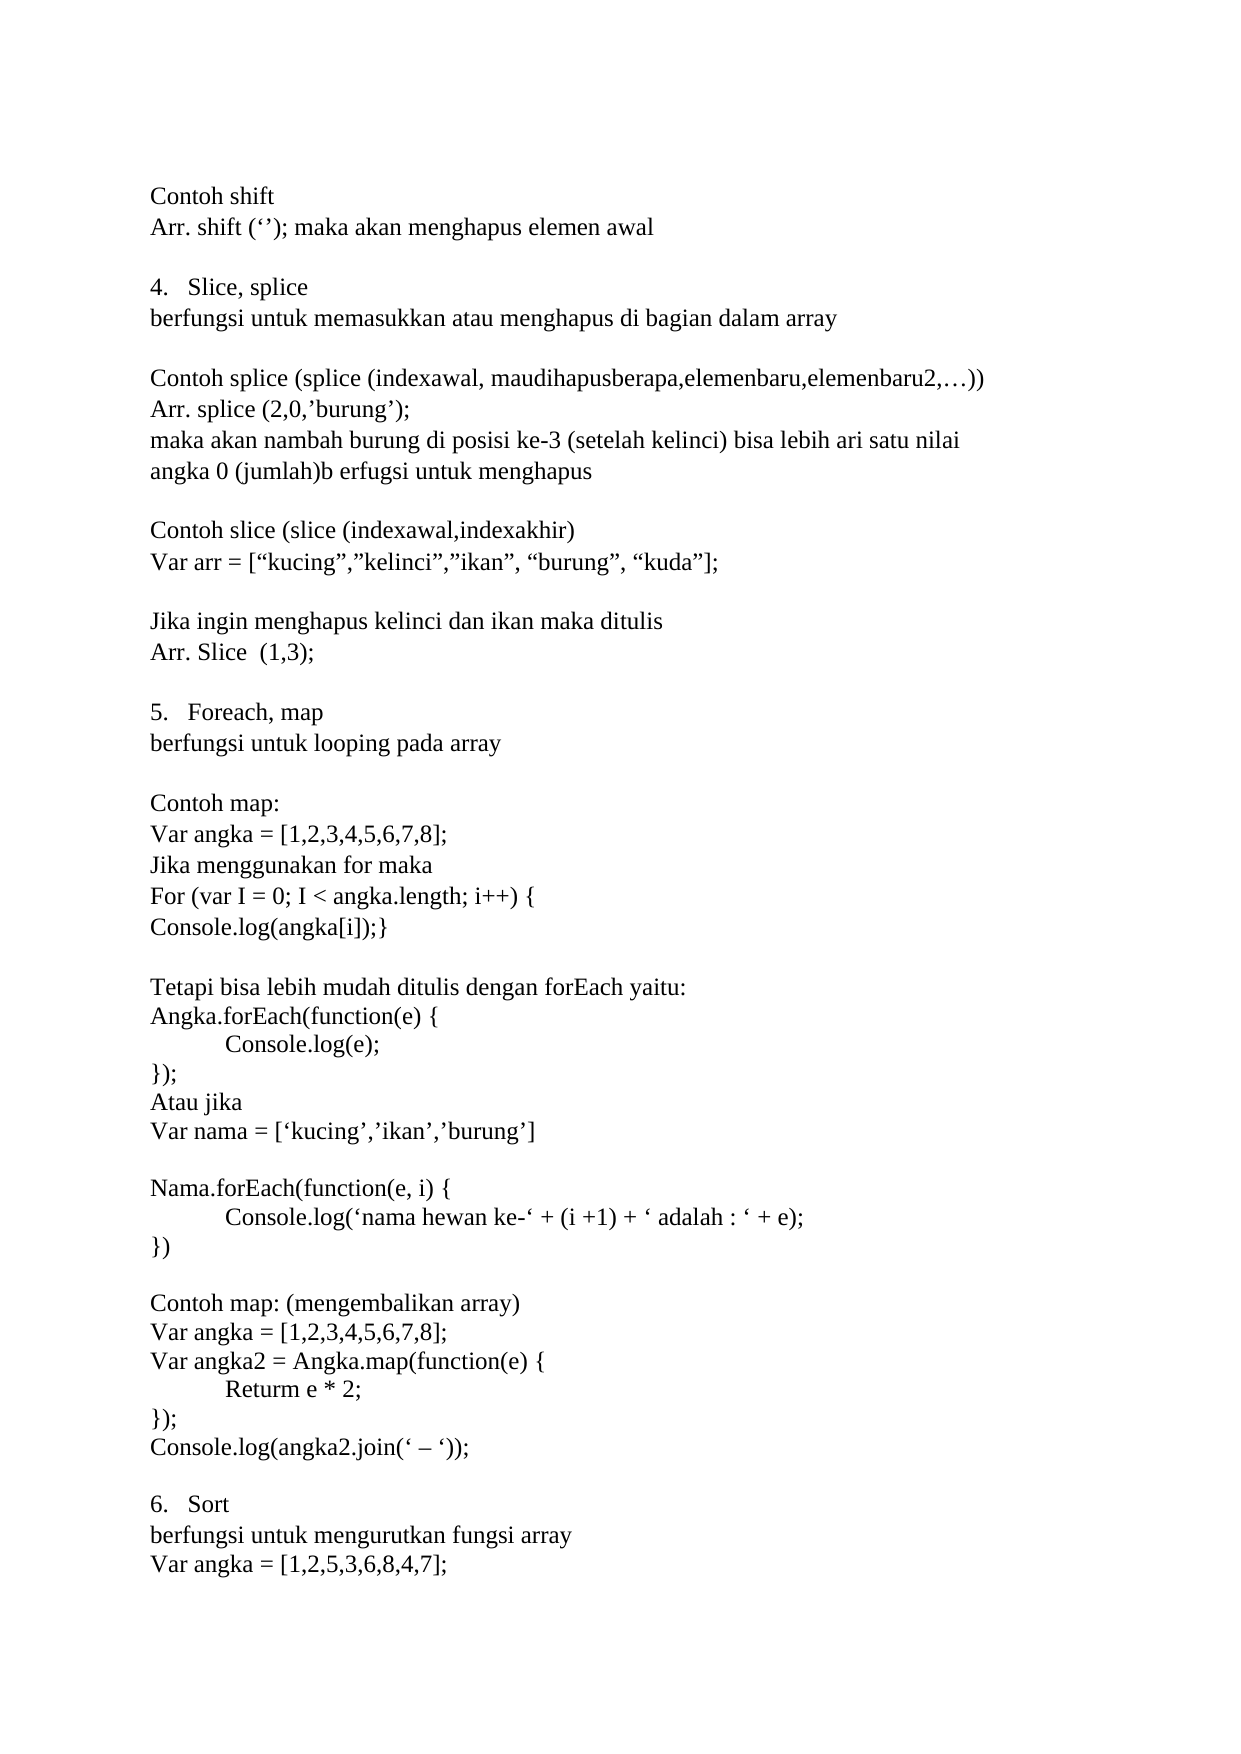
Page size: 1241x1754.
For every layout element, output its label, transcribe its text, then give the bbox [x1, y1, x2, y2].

subtitle Foreach, map [150, 697, 1090, 726]
text Var angka = [1,2,5,3,6,8,4,7]; [150, 1549, 1090, 1578]
text Console.log(angka[i]);} [150, 912, 1090, 941]
text Arr. shift (‘’); maka akan menghapus elemen awal [150, 212, 1090, 241]
text Contoh slice (slice (indexawal,indexakhir) [150, 516, 1090, 544]
text berfungsi untuk memasukkan atau menghapus di bagian dalam array [150, 303, 1090, 332]
text Var arr = [“kucing”,”kelinci”,”ikan”, “burung”, “kuda”]; [150, 547, 1090, 575]
subtitle Sort [150, 1489, 1090, 1518]
text For (var I = 0; I < angka.length; i++) { [150, 881, 1090, 910]
text Console.log(‘nama hewan ke-‘ + (i +1) + ‘ adalah : ‘ + e); [225, 1202, 1090, 1231]
text Tetapi bisa lebih mudah ditulis dengan forEach yaitu: [150, 972, 1090, 1001]
text Atau jika [150, 1087, 1090, 1116]
text }); [150, 1058, 1090, 1087]
text Jika ingin menghapus kelinci dan ikan maka ditulis [150, 606, 1090, 635]
text Contoh map: (mengembalikan array) [150, 1288, 1090, 1317]
text maka akan nambah burung di posisi ke-3 (setelah kelinci) bisa lebih ari satu nilai [150, 425, 1090, 453]
text Var nama = [‘kucing’,’ikan’,’burung’] [150, 1116, 1090, 1144]
text angka 0 (jumlah)b erfugsi untuk menghapus [150, 456, 1090, 484]
text Var angka = [1,2,3,4,5,6,7,8]; [150, 1317, 1090, 1346]
text Returm e * 2; [225, 1374, 1090, 1403]
text }); [150, 1403, 1090, 1432]
text Contoh splice (splice (indexawal, maudihapusberapa,elemenbaru,elemenbaru2,…)) [150, 363, 1090, 391]
text Console.log(e); [150, 1029, 1090, 1058]
text Contoh map: [150, 788, 1090, 817]
text Arr. splice (2,0,’burung’); [150, 394, 1090, 422]
text Var angka2 = Angka.map(function(e) { [150, 1346, 1090, 1374]
text Var angka = [1,2,3,4,5,6,7,8]; [150, 819, 1090, 848]
text Console.log(angka2.join(‘ – ‘)); [150, 1432, 1090, 1461]
text Angka.forEach(function(e) { [150, 1001, 1090, 1029]
text Jika menggunakan for maka [150, 850, 1090, 879]
text Nama.forEach(function(e, i) { [150, 1173, 1090, 1202]
text Arr. Slice (1,3); [150, 637, 1090, 666]
text berfungsi untuk looping pada array [150, 728, 1090, 757]
subtitle Slice, splice [150, 272, 1090, 301]
text berfungsi untuk mengurutkan fungsi array [150, 1521, 1090, 1549]
text Contoh shift [150, 181, 1090, 210]
text }) [150, 1231, 1090, 1259]
